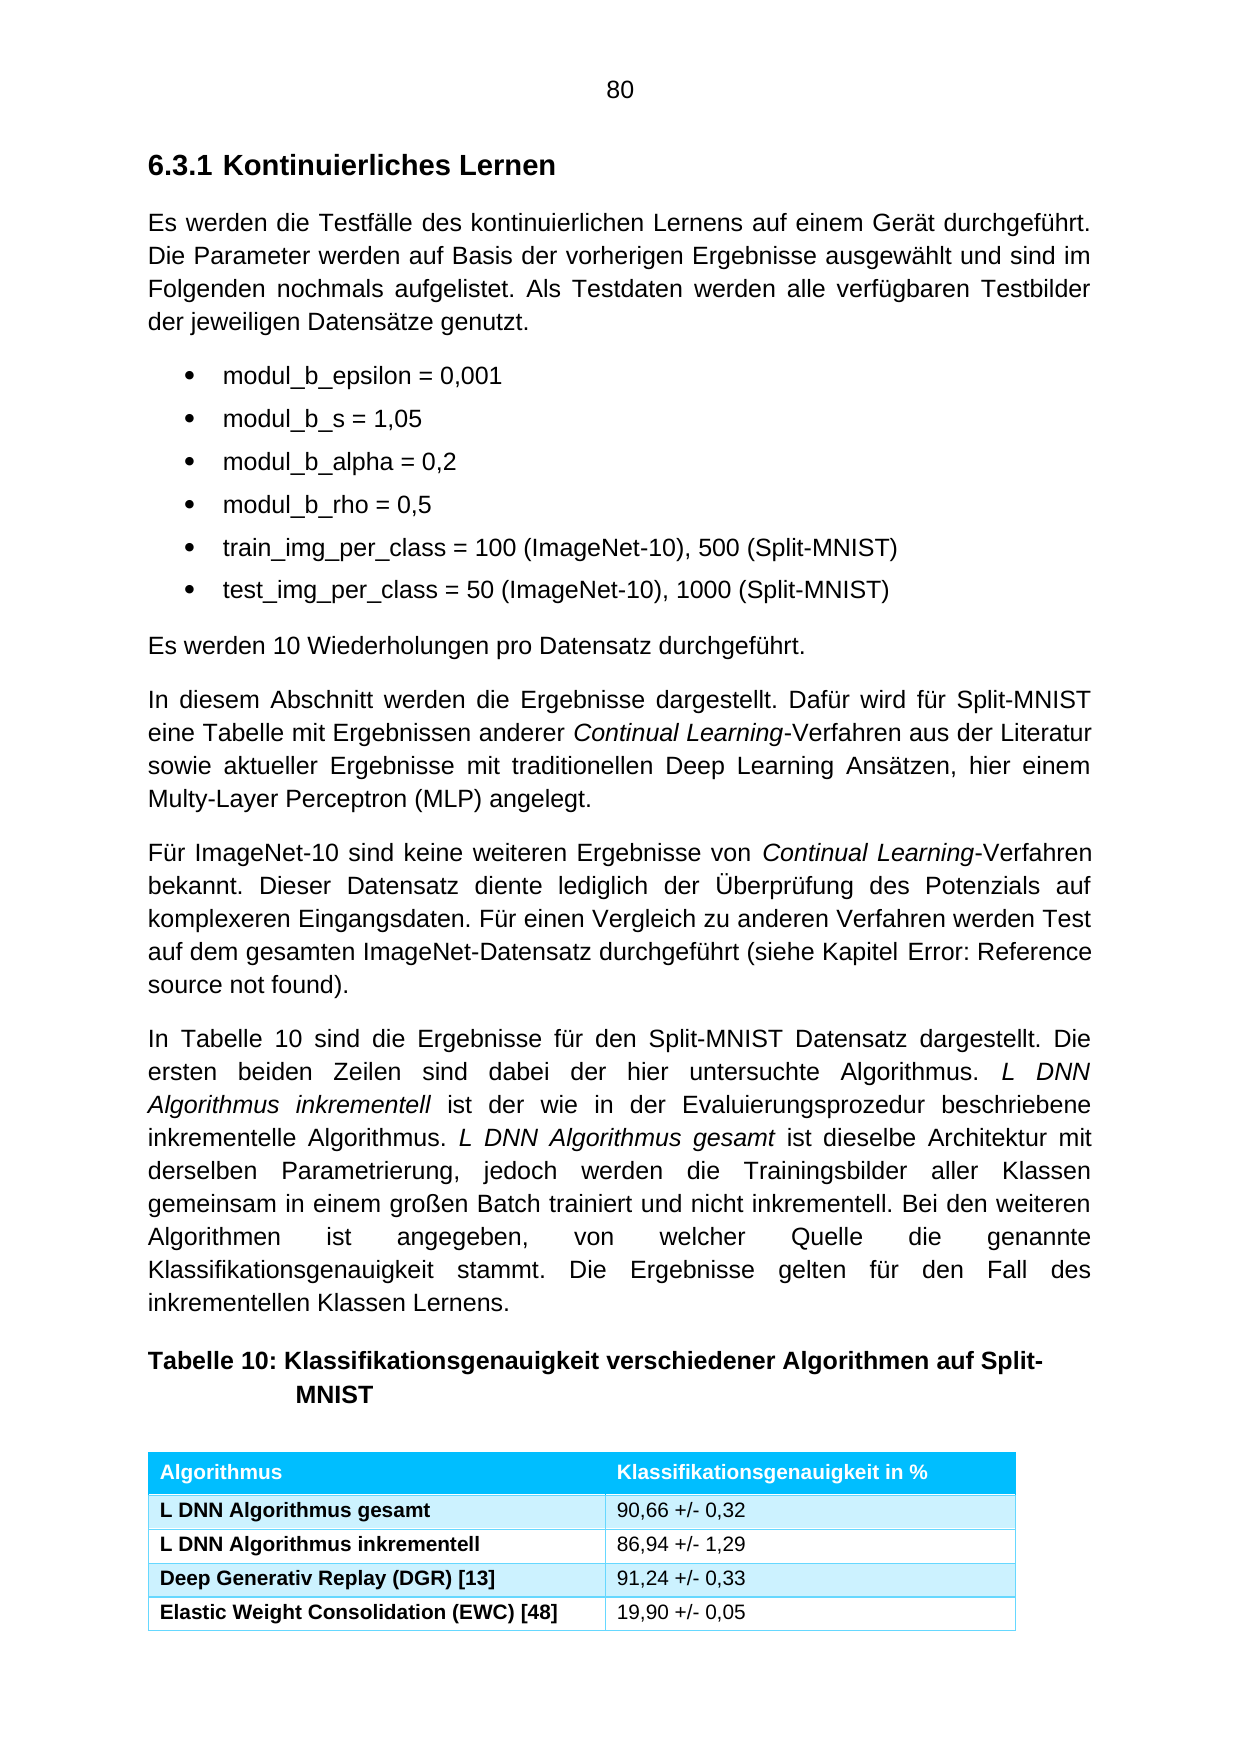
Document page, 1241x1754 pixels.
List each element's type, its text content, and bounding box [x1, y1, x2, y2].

text In diesem Abschnitt werden die Ergebnisse dargestellt. Dafür wird für Split-MNIST eine Tabelle mit Ergebnissen anderer Continual Learning-Verfahren aus der Literatur sowie aktueller Ergebnisse mit traditionellen Deep Learning Ansätzen, hier einem Multy-Layer Perceptron (MLP) angelegt. [148, 685, 1092, 812]
subtitle Kontinuierliches Lernen [148, 148, 1092, 181]
table_cell Deep Generativ Replay (DGR) [149, 1564, 605, 1596]
table_cell L DNN Algorithmus gesamt [149, 1496, 605, 1528]
text modul_b_alpha = 0,2 [185, 447, 1092, 476]
text Es werden 10 Wiederholungen pro Datensatz durchgeführt. [148, 631, 1092, 659]
table_cell 91,24 +/- 0,33 [606, 1564, 1015, 1596]
text Tabelle 10: Klassifikationsgenauigkeit verschiedener Algorithmen auf Split-MNIST [148, 1346, 1092, 1409]
table_cell L DNN Algorithmus inkrementell [149, 1530, 605, 1562]
text In Tabelle 10 sind die Ergebnisse für den Split-MNIST Datensatz dargestellt. Die ersten beiden Zeilen sind dabei der hier untersuchte Algorithmus. L DNN Algorithmus inkrementell ist der wie in der Evaluierungsprozedur beschriebene inkrementelle Algorithmus. L DNN Algorithmus gesamt ist dieselbe Architektur mit derselben Parametrierung, jedoch werden die Trainingsbilder aller Klassen gemeinsam in einem großen Batch trainiert und nicht inkrementell. Bei den weiteren Algorithmen ist angegeben, von welcher Quelle die genannte Klassifikationsgenauigkeit stammt. Die Ergebnisse gelten für den Fall des inkrementellen Klassen Lernens. [148, 1023, 1092, 1316]
table_cell 19,90 +/- 0,05 [606, 1598, 1015, 1630]
text Es werden die Testfälle des kontinuierlichen Lernens auf einem Gerät durchgeführt. Die Parameter werden auf Basis der vorherigen Ergebnisse ausgewählt und sind im Folgenden nochmals aufgelistet. Als Testdaten werden alle verfügbaren Testbilder der jeweiligen Datensätze genutzt. [148, 208, 1092, 336]
text test_img_per_class = 50 (ImageNet-10), 1000 (Split-MNIST) [185, 575, 1092, 604]
table_header Algorithmus [149, 1453, 605, 1494]
text modul_b_rho = 0,5 [185, 489, 1092, 518]
table_header Klassifikationsgenauigkeit in % [606, 1453, 1015, 1494]
table_cell 86,94 +/- 1,29 [606, 1530, 1015, 1562]
text modul_b_s = 1,05 [185, 404, 1092, 433]
text train_img_per_class = 100 (ImageNet-10), 500 (Split-MNIST) [185, 532, 1092, 561]
table_cell Elastic Weight Consolidation (EWC) [149, 1598, 605, 1630]
table_cell 90,66 +/- 0,32 [606, 1496, 1015, 1528]
text modul_b_epsilon = 0,001 [185, 361, 1092, 390]
